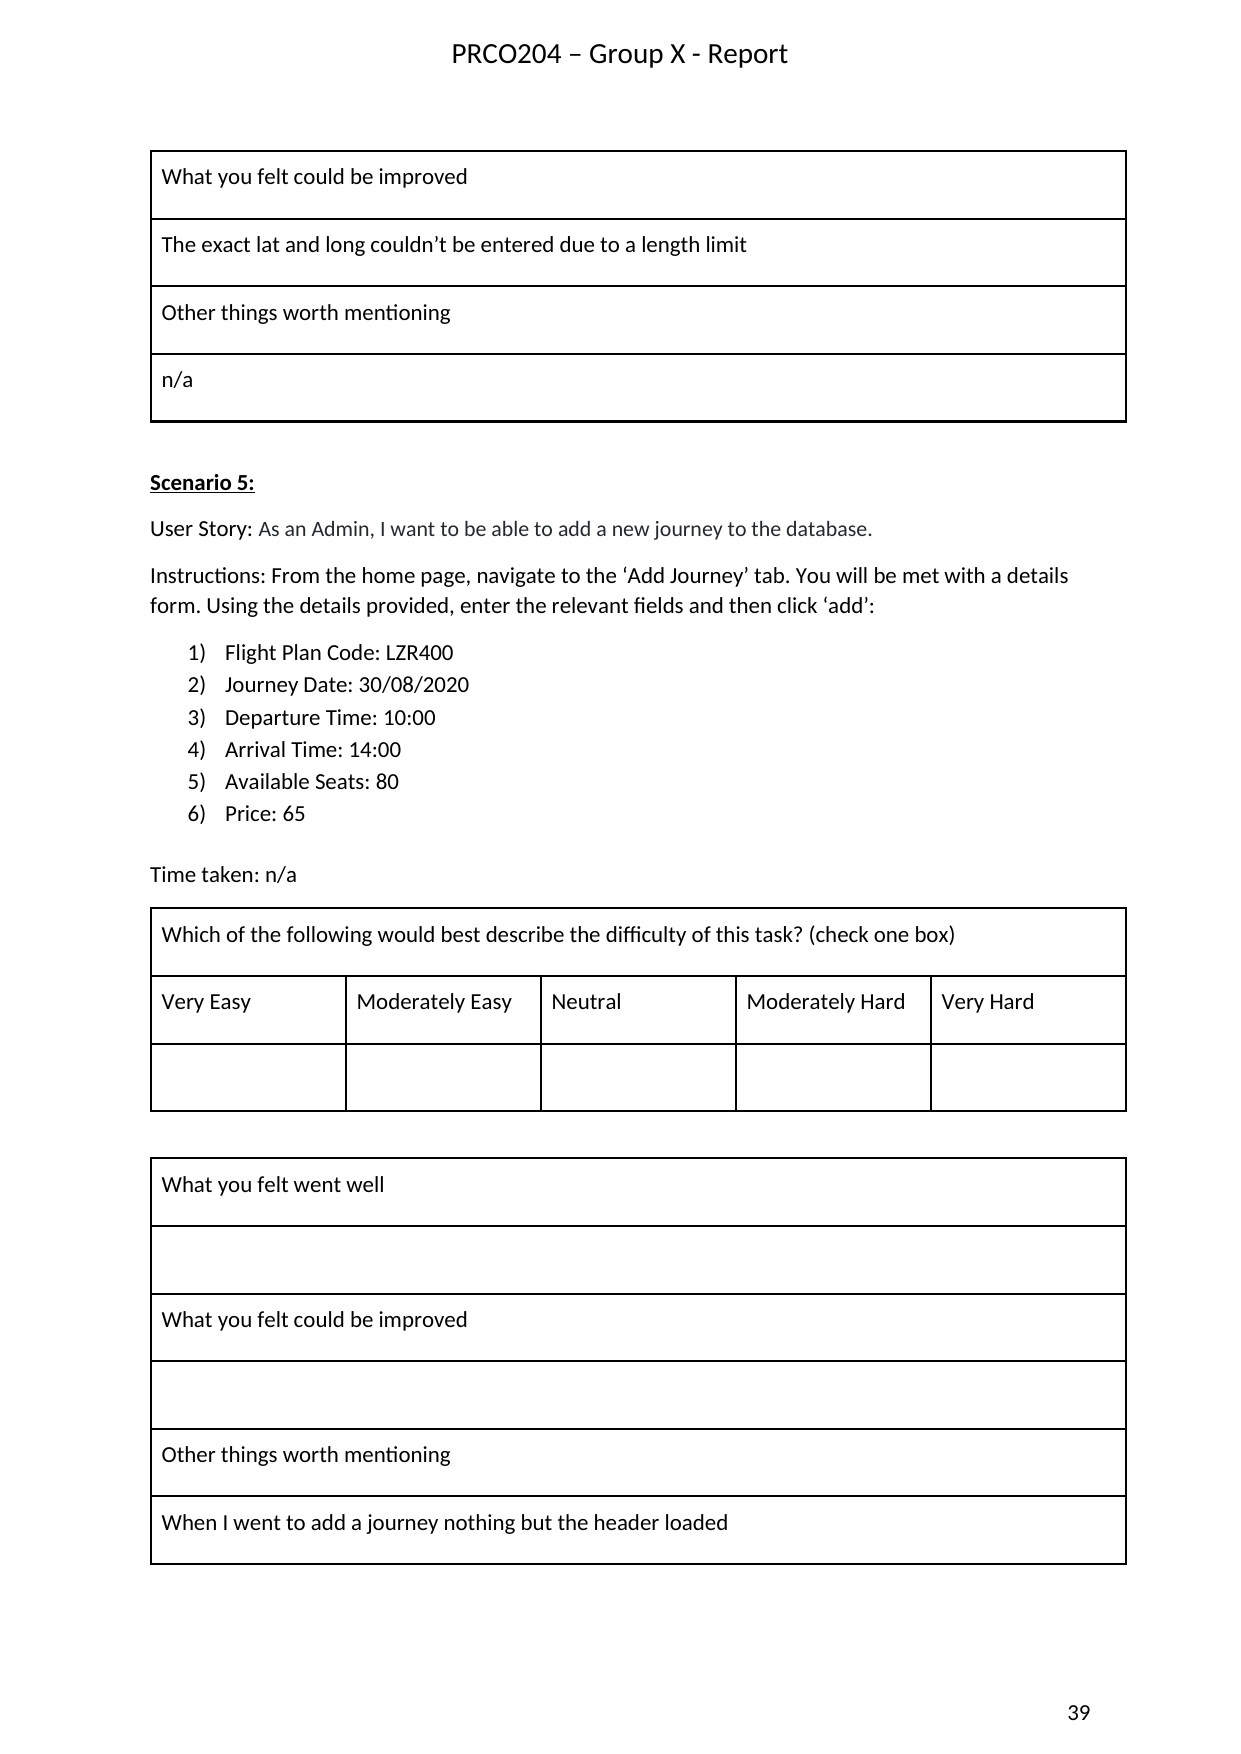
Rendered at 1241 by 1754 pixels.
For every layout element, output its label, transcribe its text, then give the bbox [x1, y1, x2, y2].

table_cell n/a [152, 355, 1125, 420]
table_cell [932, 1045, 1125, 1110]
table_cell When I went to add a journey nothing but the header loaded [152, 1497, 1125, 1563]
text User Story: As an Admin, I want to be able to add a new journey to the database. [150, 514, 1090, 542]
list Departure Time: 10:00 [187, 703, 1090, 731]
table_cell [737, 1045, 930, 1110]
table_cell Very Easy [152, 977, 345, 1042]
list Arrival Time: 14:00 [187, 735, 1090, 763]
table_header What you felt went well [152, 1159, 1125, 1225]
table_cell Moderately Hard [737, 977, 930, 1042]
table_cell Moderately Easy [347, 977, 540, 1042]
table_cell Very Hard [932, 977, 1125, 1042]
table_cell What you felt could be improved [152, 1295, 1125, 1360]
list Journey Date: 30/08/2020 [187, 671, 1090, 699]
table_cell Neutral [542, 977, 735, 1042]
table_cell What you felt could be improved [152, 152, 1125, 218]
text Instructions: From the home page, navigate to the ‘Add Journey’ tab. You will be met with a details form. Using the details provided, enter the relevant fields and then click ‘add’: [150, 561, 1090, 619]
table_cell Other things worth mentioning [152, 1430, 1125, 1495]
table_cell [347, 1045, 540, 1110]
list Available Seats: 80 [187, 767, 1090, 795]
table_header Which of the following would best describe the difficulty of this task? (check one box) [152, 909, 1125, 975]
text Time taken: n/a [150, 860, 1090, 888]
table_cell [152, 1045, 345, 1110]
table_cell [542, 1045, 735, 1110]
list Price: 65 [187, 799, 1090, 827]
table_cell [152, 1362, 1125, 1428]
table_cell [152, 1227, 1125, 1292]
table_cell The exact lat and long couldn’t be entered due to a length limit [152, 220, 1125, 285]
list Flight Plan Code: LZR400 [187, 638, 1090, 666]
text Scenario 5: [150, 468, 1090, 496]
table_cell Other things worth mentioning [152, 287, 1125, 353]
